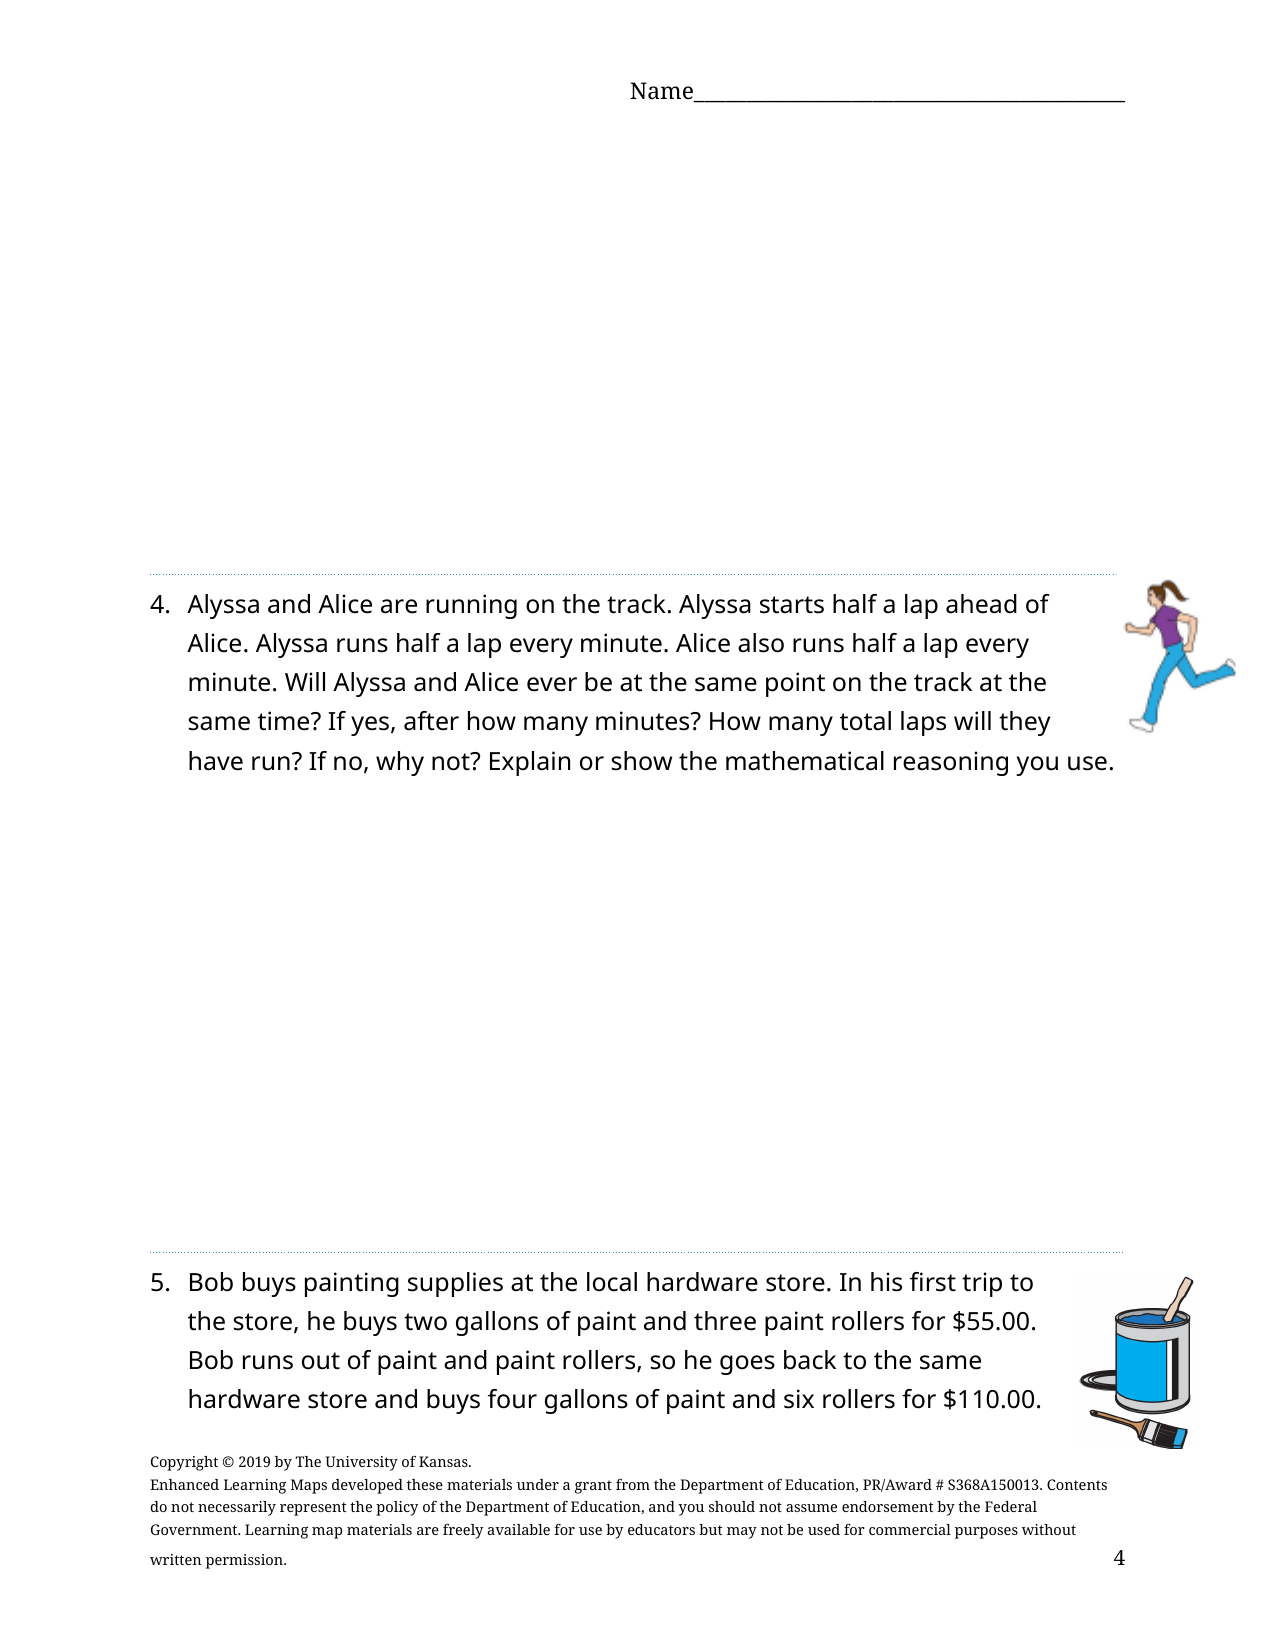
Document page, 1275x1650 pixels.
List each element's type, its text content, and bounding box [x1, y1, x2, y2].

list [150, 1252, 1125, 1416]
picture [1077, 1273, 1195, 1449]
list Alyssa and Alice are running on the track. Alyssa starts half a lap ahead of Alice. Alyssa runs half a lap every minute. Alice also runs half a lap every minute. Will Alyssa and Alice ever be at the same point on the track at the same time? If yes, after how many minutes? How many total laps will they have run? If no, why not? Explain or show the mathematical reasoning you use. [150, 573, 1125, 777]
